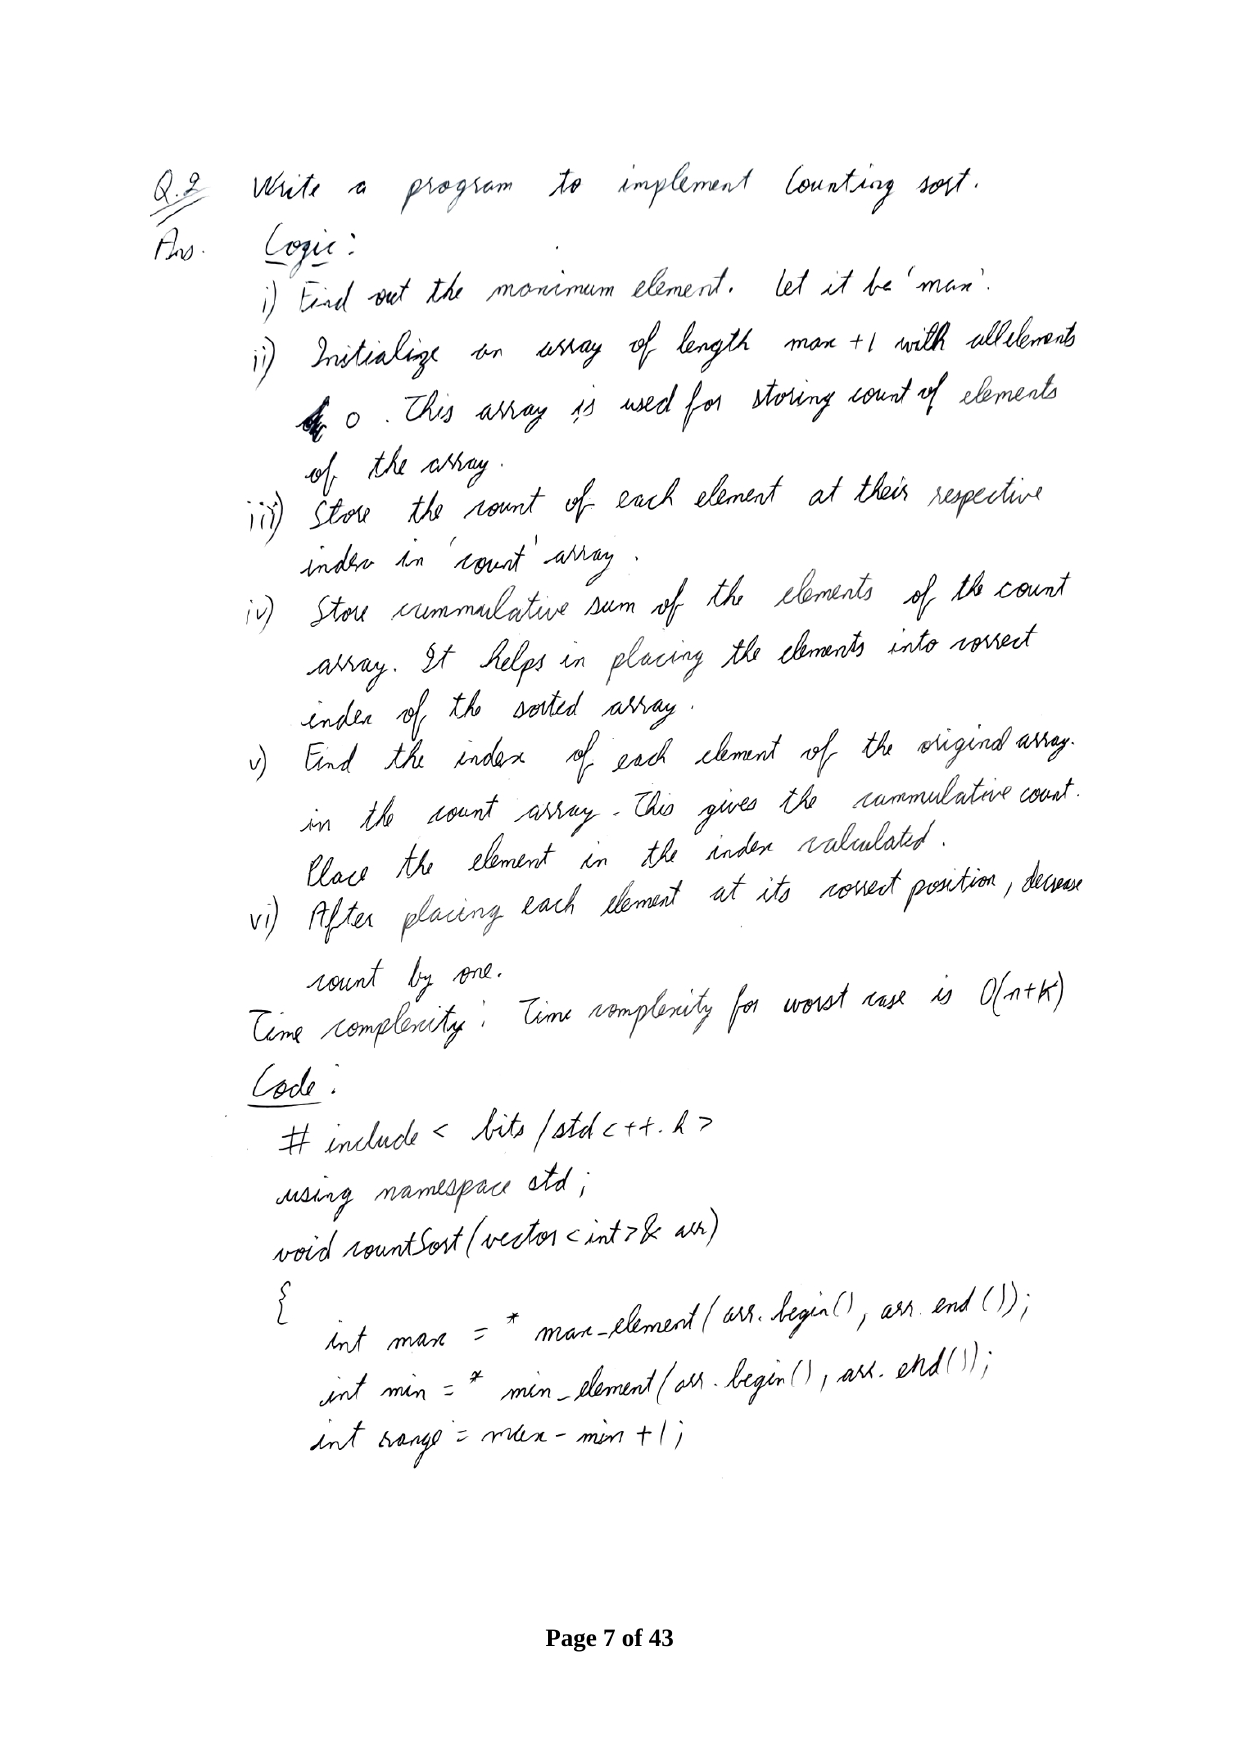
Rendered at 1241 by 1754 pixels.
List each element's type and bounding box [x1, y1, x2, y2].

picture [150, 150, 1083, 1479]
